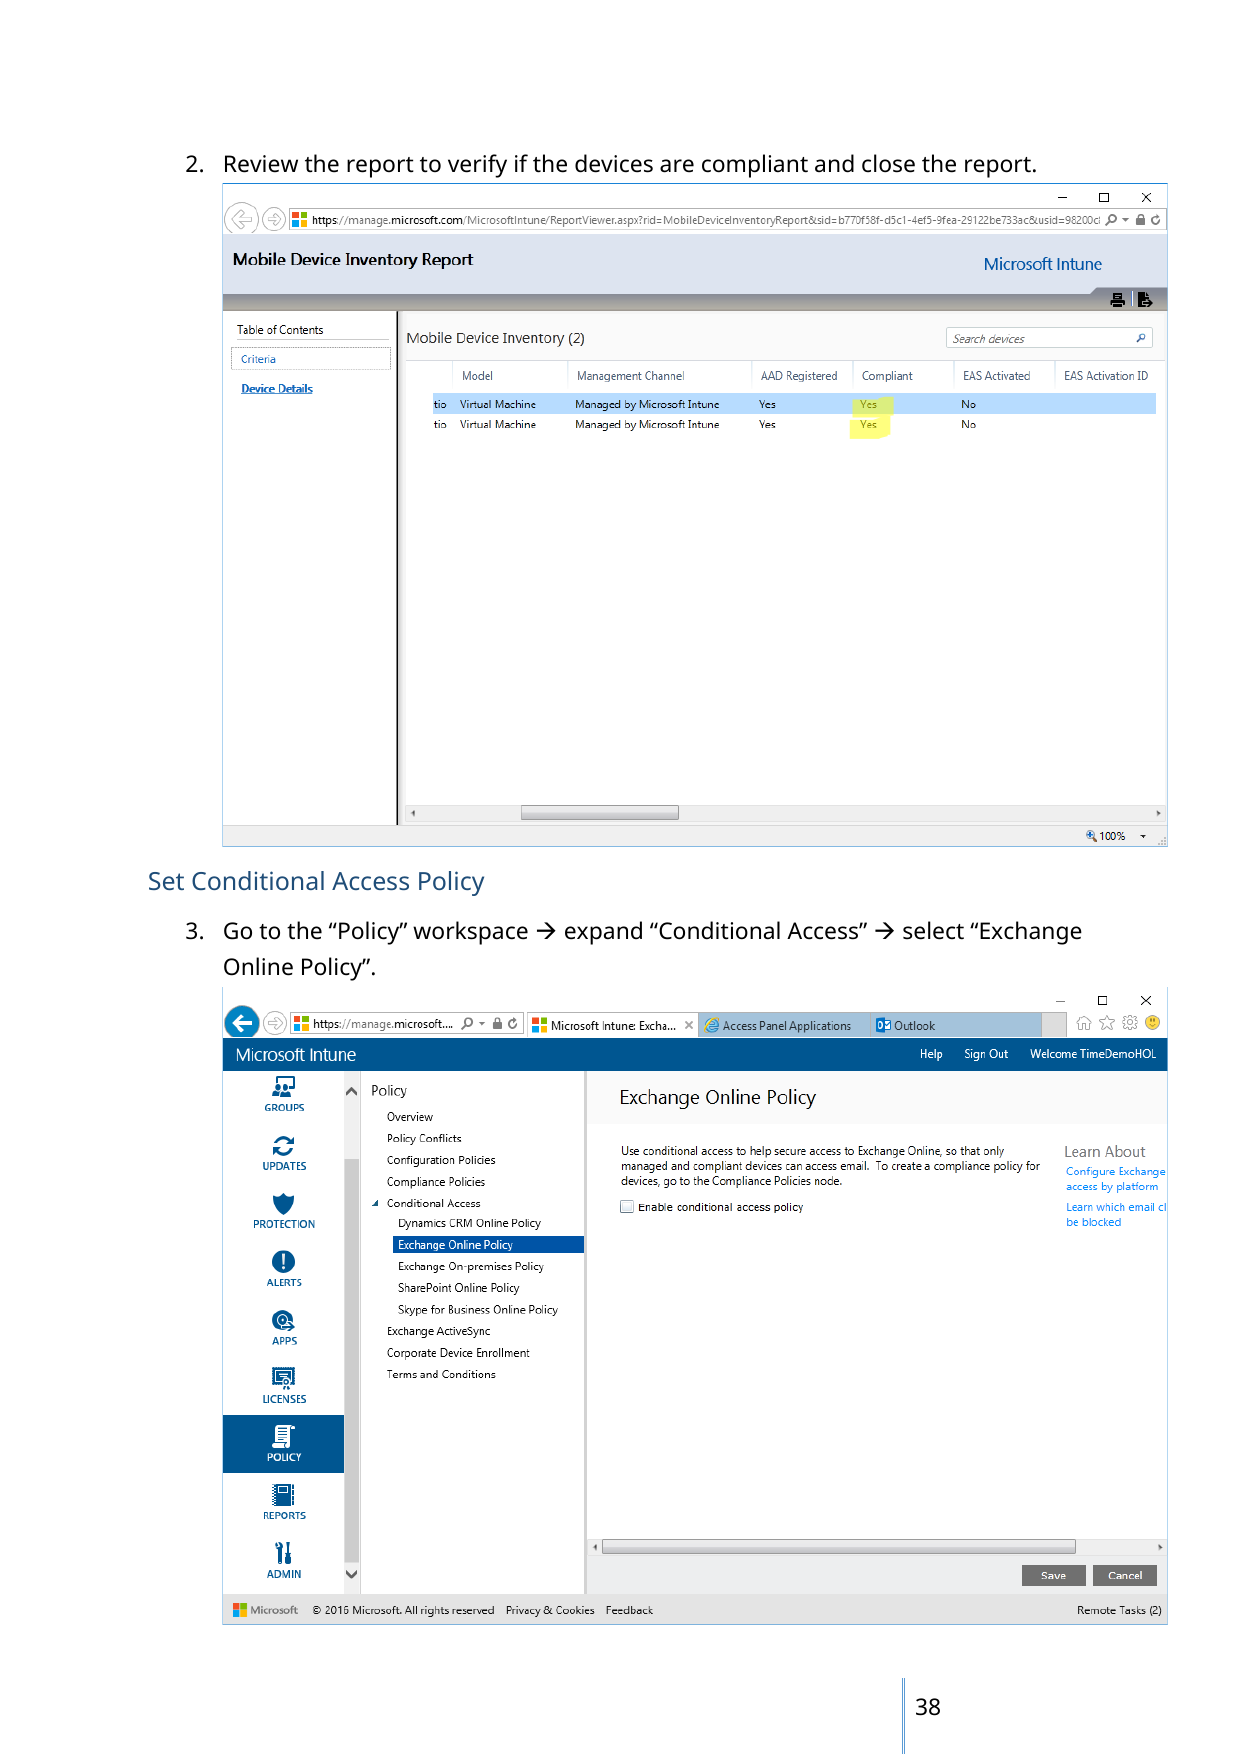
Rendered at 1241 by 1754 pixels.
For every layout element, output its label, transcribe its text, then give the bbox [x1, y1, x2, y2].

picture [222, 183, 1168, 847]
subtitle Set Conditional Access Policy [148, 863, 1093, 898]
picture [222, 987, 1168, 1625]
